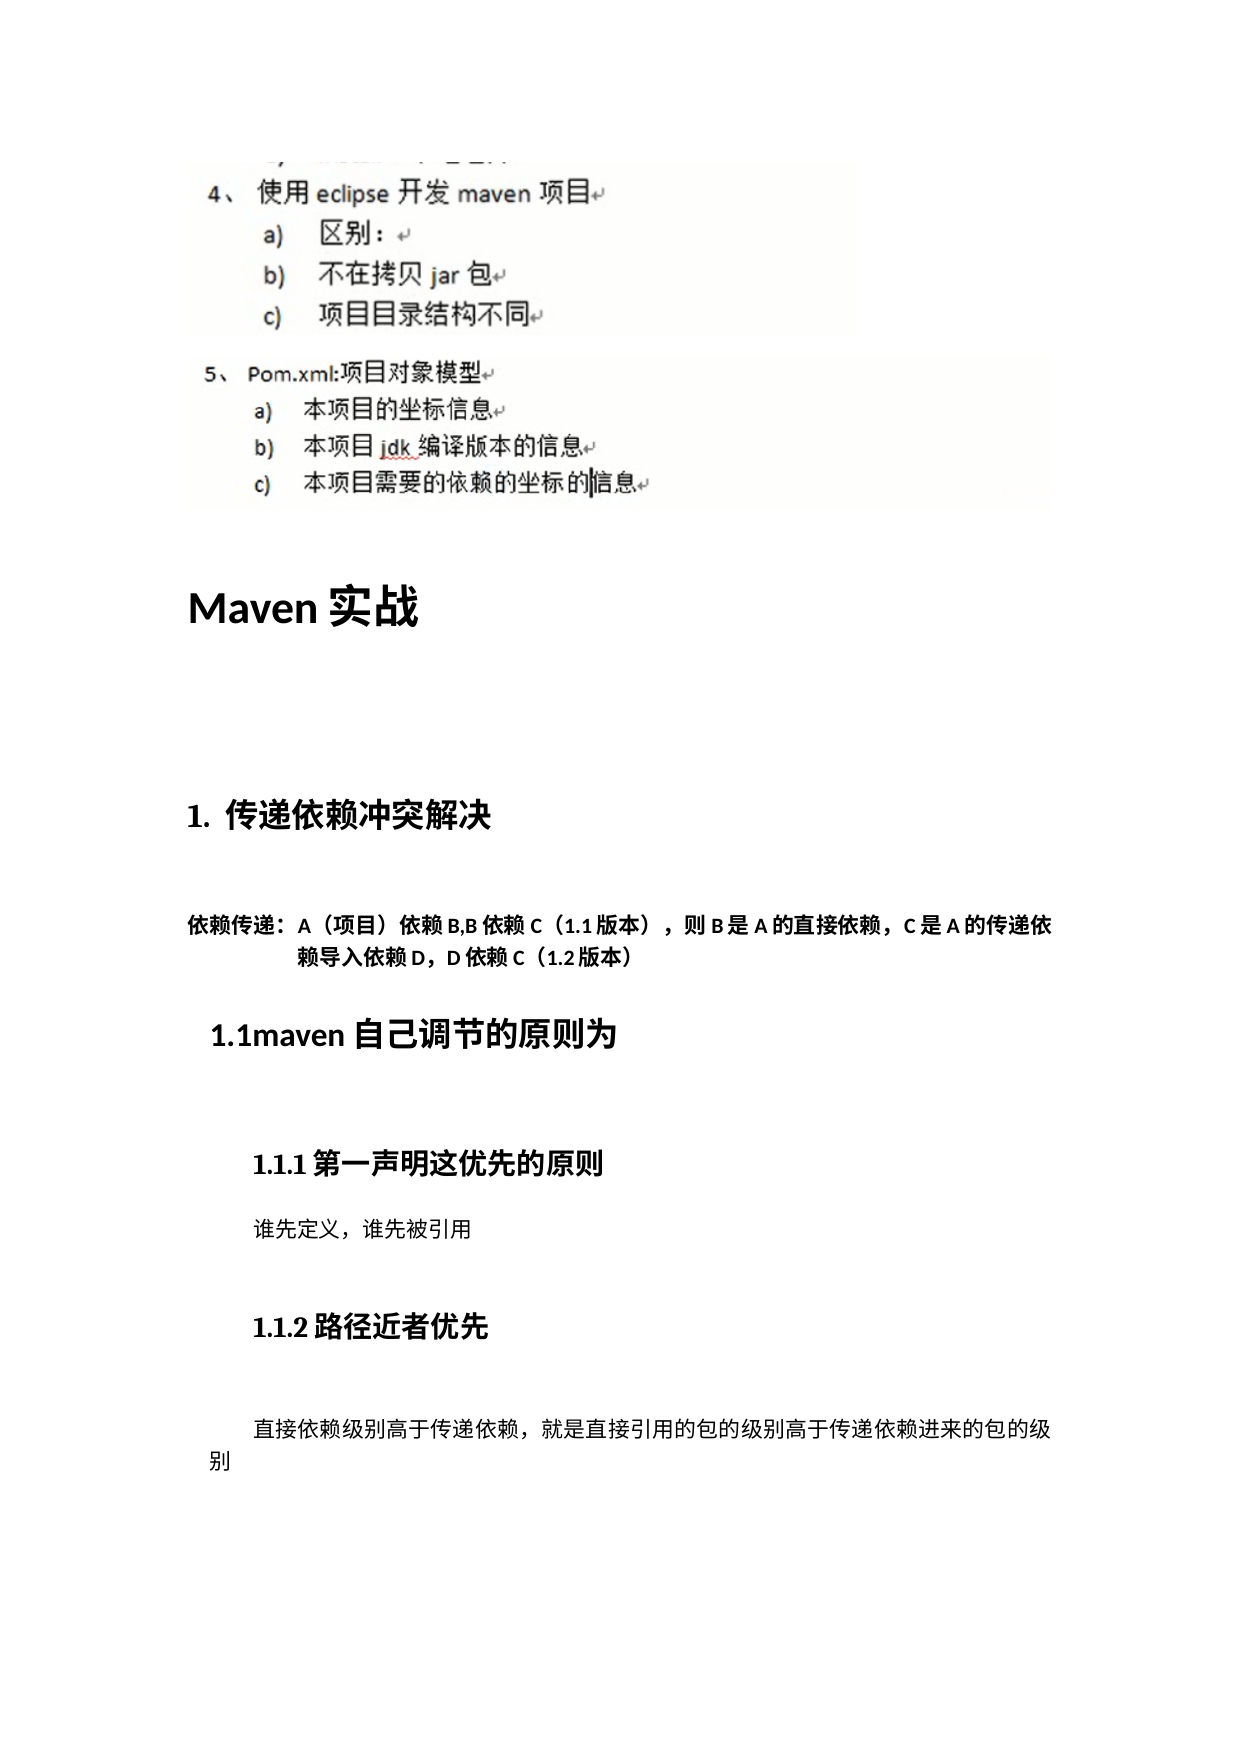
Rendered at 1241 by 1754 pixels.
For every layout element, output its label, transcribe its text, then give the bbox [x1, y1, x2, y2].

text 直接依赖级别高于传递依赖，就是直接引用的包的级别高于传递依赖进来的包的级别 [209, 1411, 1053, 1476]
subtitle 1.1maven自己调节的原则为 [209, 999, 1053, 1064]
subtitle 1.1.1第一声明这优先的原则 谁先定义，谁先被引用 [253, 1129, 1053, 1244]
subtitle Maven实战 [187, 555, 1053, 652]
picture [187, 357, 1053, 510]
subtitle 1.1.2路径近者优先 [209, 1292, 1053, 1357]
subtitle 传递依赖冲突解决 [187, 780, 1053, 845]
list 依赖传递：A（项目）依赖B,B依赖C（1.1版本），则B是A的直接依赖，C是A的传递依赖导入依赖D，D依赖C（1.2版本） [187, 907, 1053, 972]
picture [187, 162, 858, 335]
